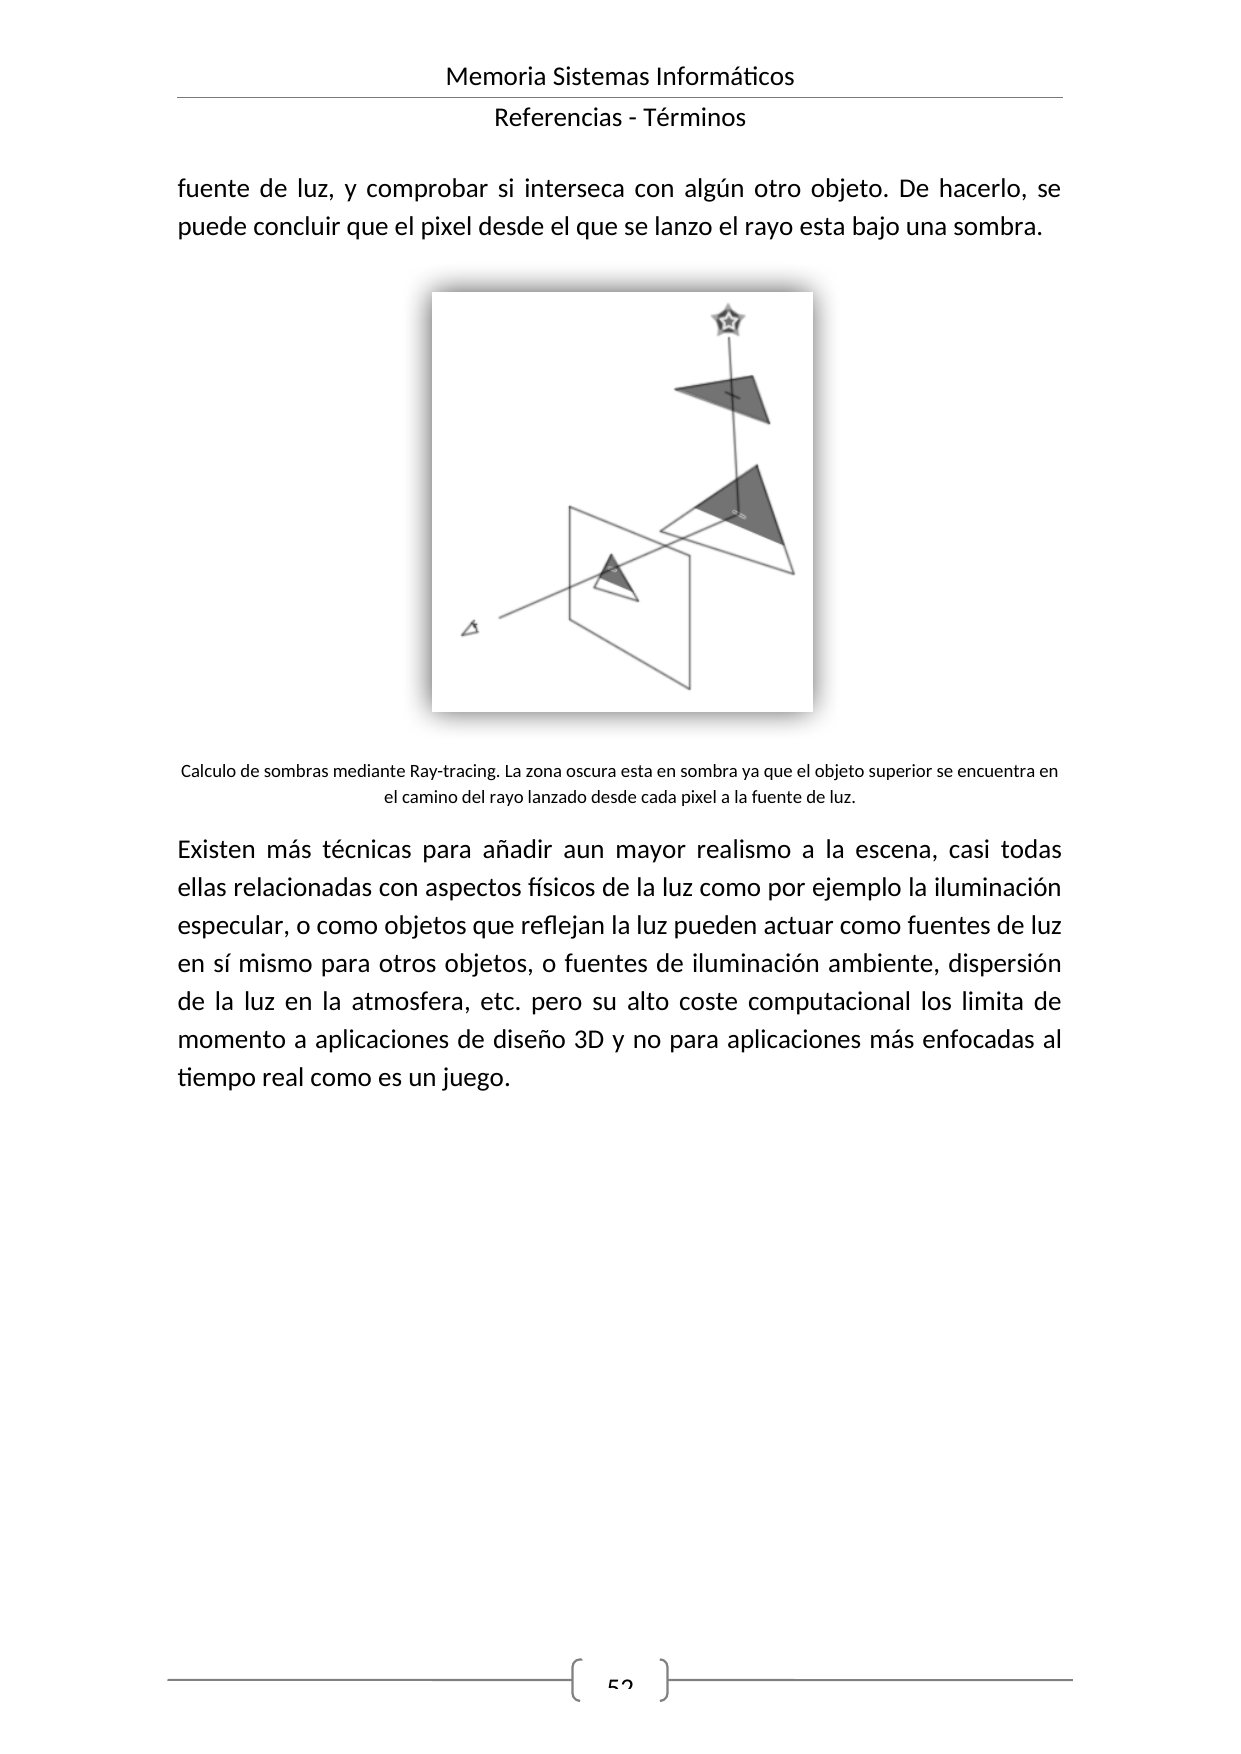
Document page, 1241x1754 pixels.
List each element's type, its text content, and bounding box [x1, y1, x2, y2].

picture [432, 292, 813, 712]
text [177, 171, 1063, 242]
text Calculo de sombras mediante Ray-tracing. La zona oscura esta en sombra ya que el objeto superior se encuentra en el camino del rayo lanzado desde cada pixel a la fuente de luz. [177, 759, 1063, 808]
text Existen más técnicas para añadir aun mayor realismo a la escena, casi todas ellas relacionadas con aspectos físicos de la luz como por ejemplo la iluminación especular, o como objetos que reflejan la luz pueden actuar como fuentes de luz en sí mismo para otros objetos, o fuentes de iluminación ambiente, dispersión de la luz en la atmosfera, etc. pero su alto coste computacional los limita de momento a aplicaciones de diseño 3D y no para aplicaciones más enfocadas al tiempo real como es un juego. [177, 833, 1063, 1093]
